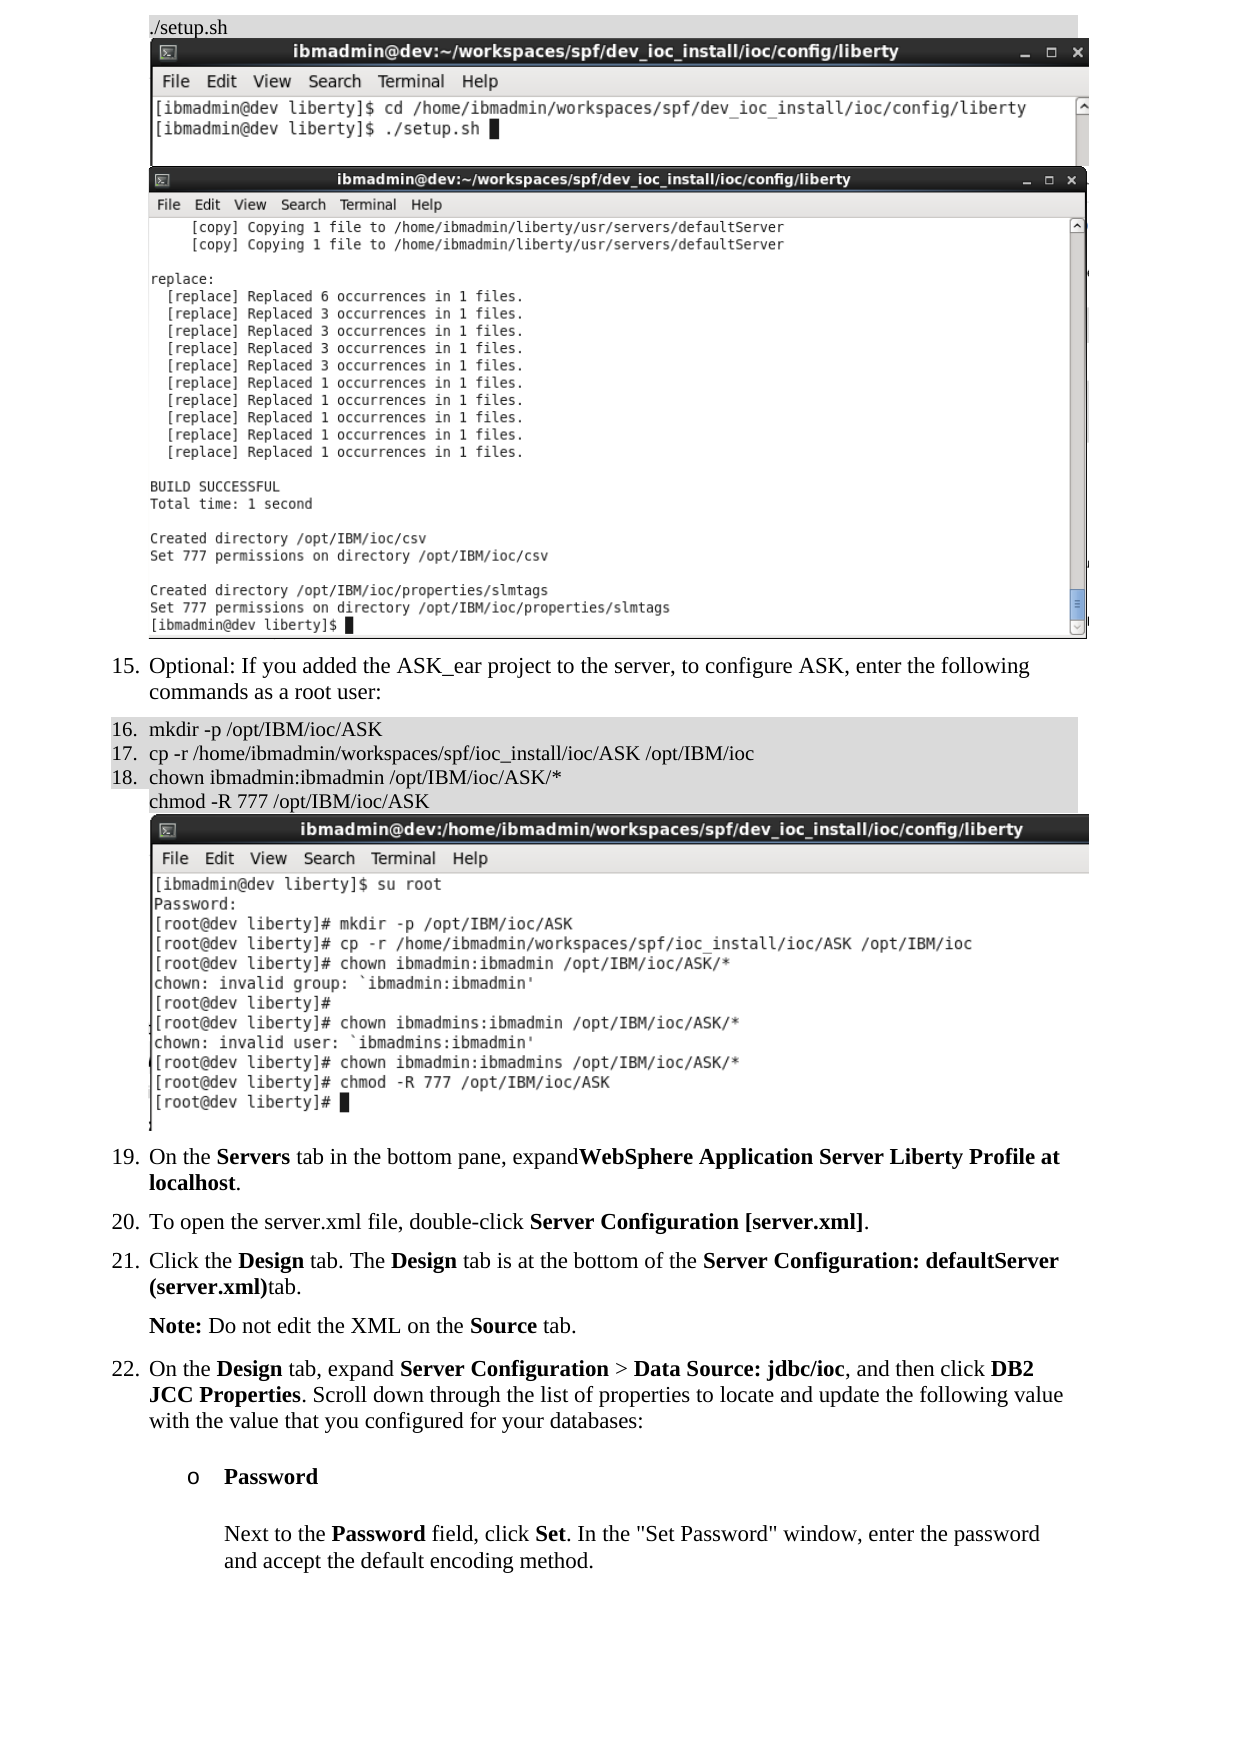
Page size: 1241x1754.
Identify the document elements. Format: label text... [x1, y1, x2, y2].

picture [148, 38, 1089, 640]
text chmod -R 777 /opt/IBM/ioc/ASK [149, 789, 1078, 813]
picture [148, 813, 1089, 1131]
list On the Design tab, expand Server Configuration > Data Source: jdbc/ioc, and then click DB2 JCC Properties. Scroll down through the list of properties to locate and update the following value with the value that you configured for your databases: [111, 1355, 1078, 1434]
list On the Servers tab in the bottom pane, expandWebSphere Application Server Liberty Profile at localhost. [111, 1143, 1078, 1196]
list cp -r /home/ibmadmin/workspaces/spf/ioc_install/ioc/ASK /opt/IBM/ioc [111, 741, 1078, 765]
text Next to the Password field, click Set. In the "Set Password" window, enter the password and accept the default encoding method. [224, 1520, 1078, 1573]
text ./setup.sh [149, 15, 1078, 38]
list mkdir -p /opt/IBM/ioc/ASK [111, 717, 1078, 741]
list chown ibmadmin:ibmadmin /opt/IBM/ioc/ASK/* [111, 765, 1078, 789]
text Note: Do not edit the XML on the Source tab. [149, 1312, 1078, 1338]
list Password [186, 1463, 1078, 1491]
list Click the Design tab. The Design tab is at the bottom of the Server Configuration: defaultServer (server.xml)tab. [111, 1247, 1078, 1299]
list To open the server.xml file, double-click Server Configuration [server.xml]. [111, 1208, 1078, 1234]
list Optional: If you added the ASK_ear project to the server, to configure ASK, enter the following commands as a root user: [111, 652, 1078, 705]
